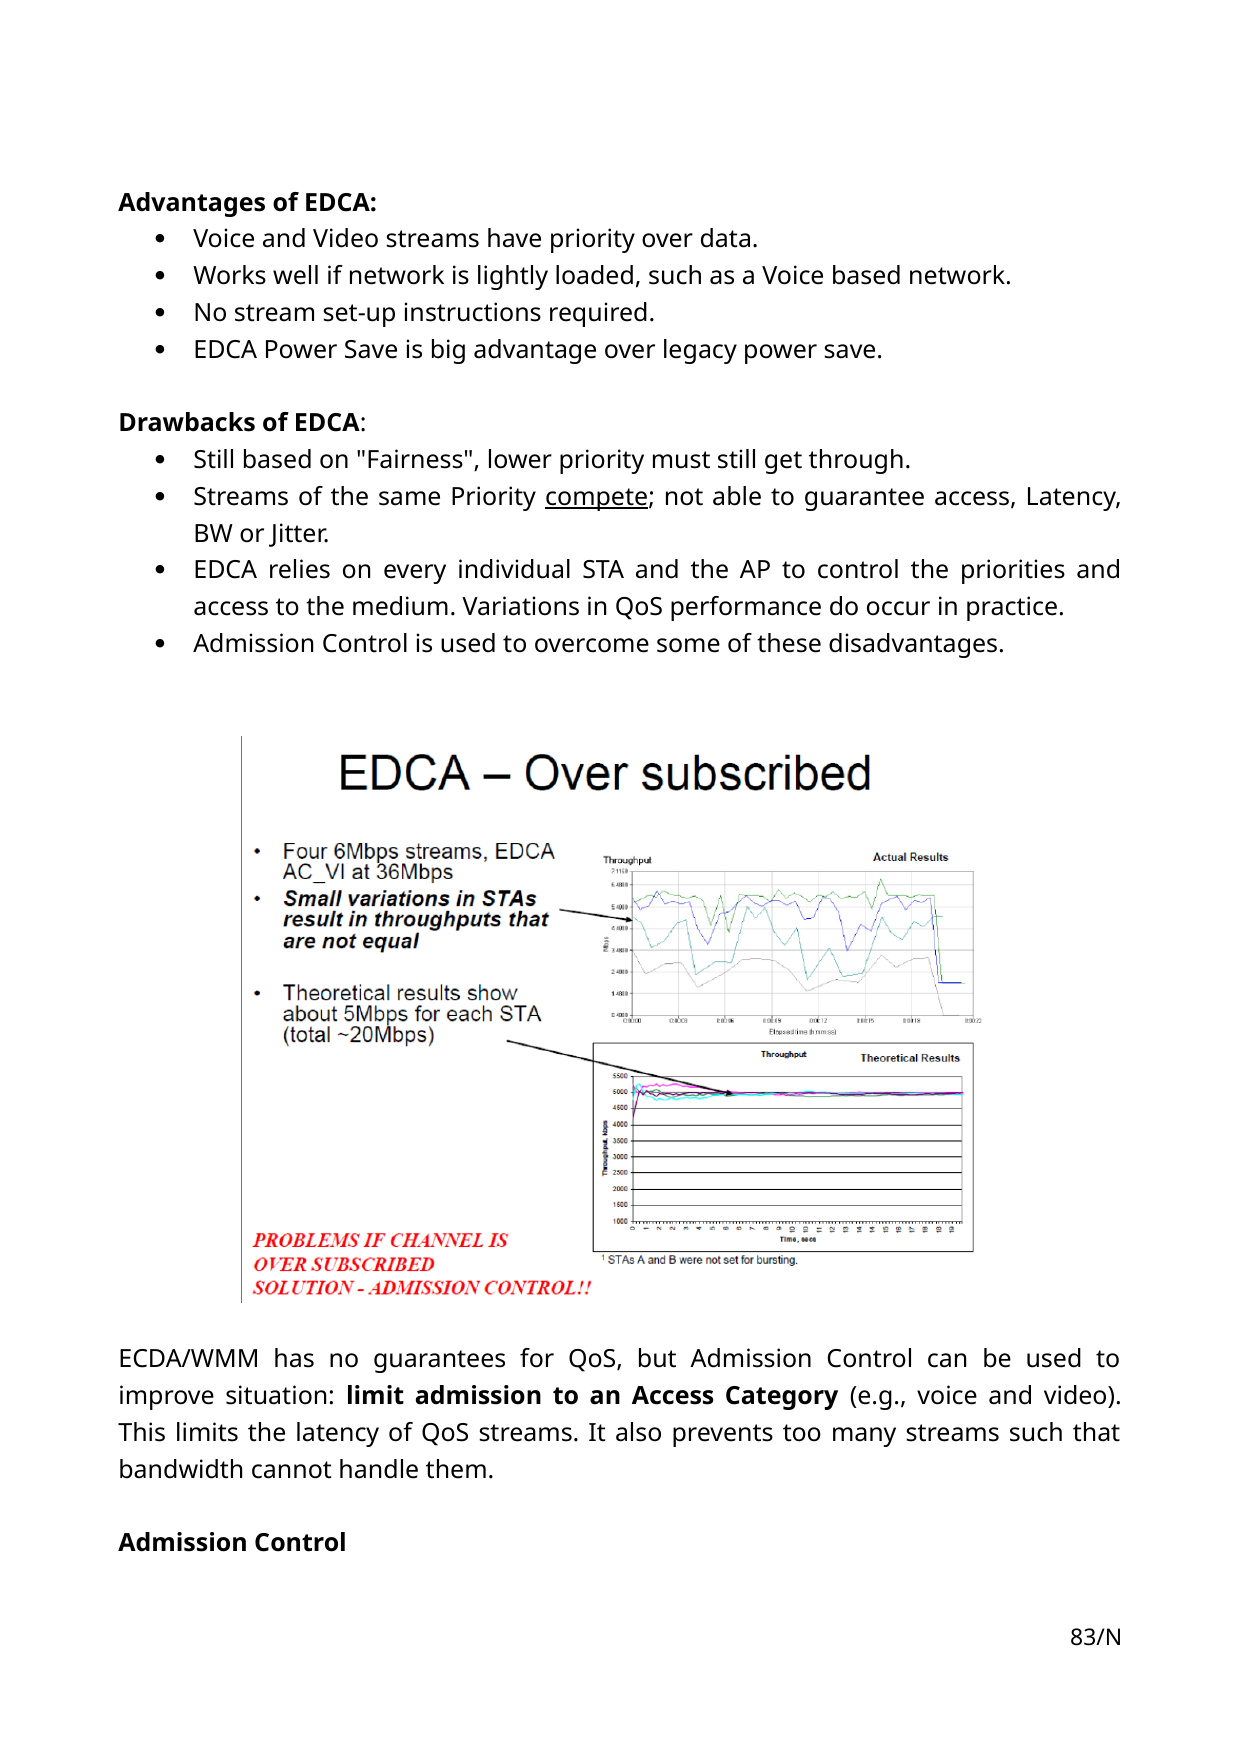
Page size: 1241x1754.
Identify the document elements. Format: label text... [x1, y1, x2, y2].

list Still based on "Fairness", lower priority must still get through. [156, 442, 1122, 476]
text Admission Control [118, 1525, 1122, 1559]
picture [241, 736, 1000, 1303]
list Voice and Video streams have priority over data. [156, 221, 1122, 255]
list Streams of the same Priority compete; not able to guarantee access, Latency, BW or Jitter. [156, 478, 1122, 549]
list EDCA relies on every individual STA and the AP to control the priorities and access to the medium. Variations in QoS performance do occur in practice. [156, 552, 1122, 623]
list EDCA Power Save is big advantage over legacy power save. [156, 331, 1122, 366]
list Works well if network is lightly loaded, such as a Voice based network. [156, 258, 1122, 292]
list No stream set-up instructions required. [156, 295, 1122, 329]
list Admission Control is used to overcome some of these disadvantages. [156, 626, 1122, 660]
text ECDA/WMM has no guarantees for QoS, but Admission Control can be used to improve situation: limit admission to an Access Category (e.g., voice and video). This limits the latency of QoS streams. It also prevents too many streams such that bandwidth cannot handle them. [118, 1341, 1122, 1486]
text Advantages of EDCA: [118, 184, 1122, 218]
text Drawbacks of EDCA: [118, 405, 1122, 439]
